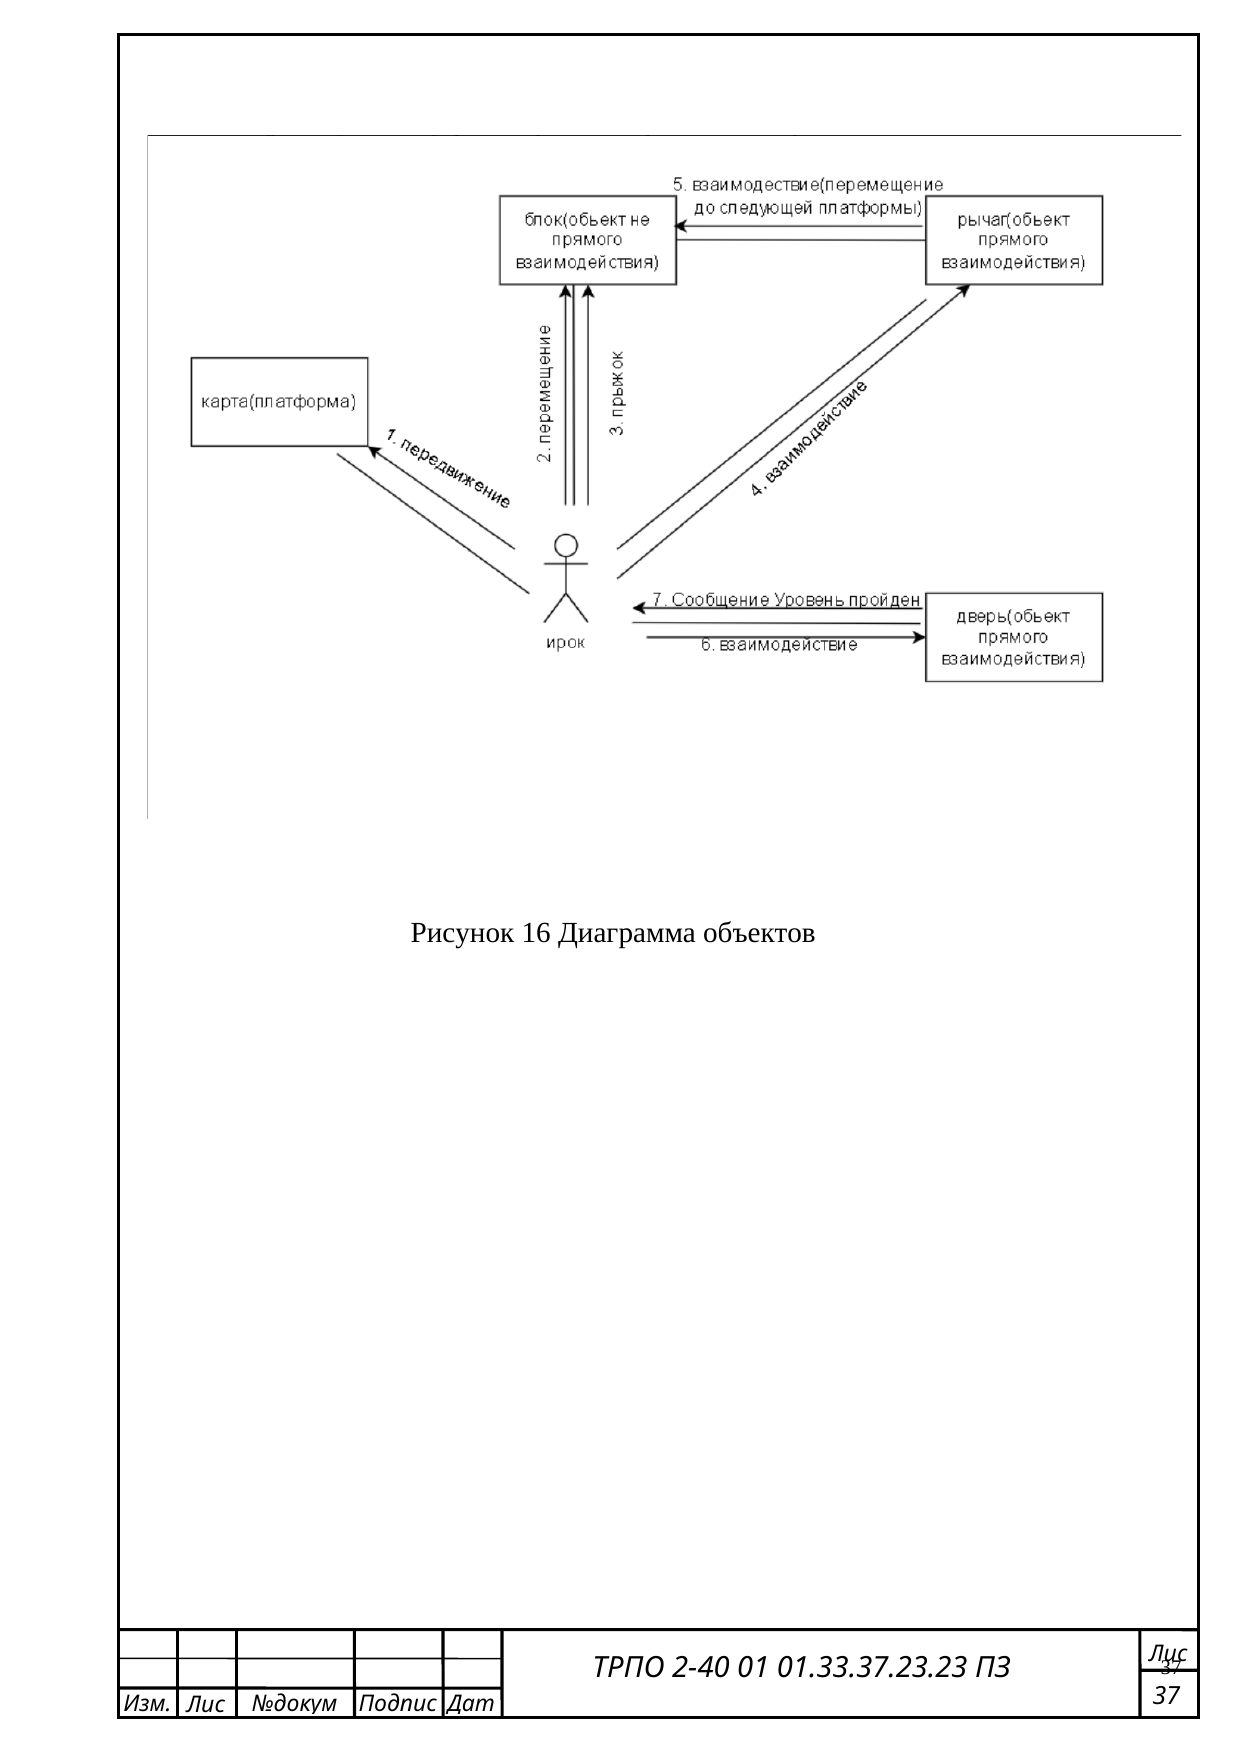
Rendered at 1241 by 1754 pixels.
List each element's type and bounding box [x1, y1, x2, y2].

picture [147, 135, 1182, 819]
